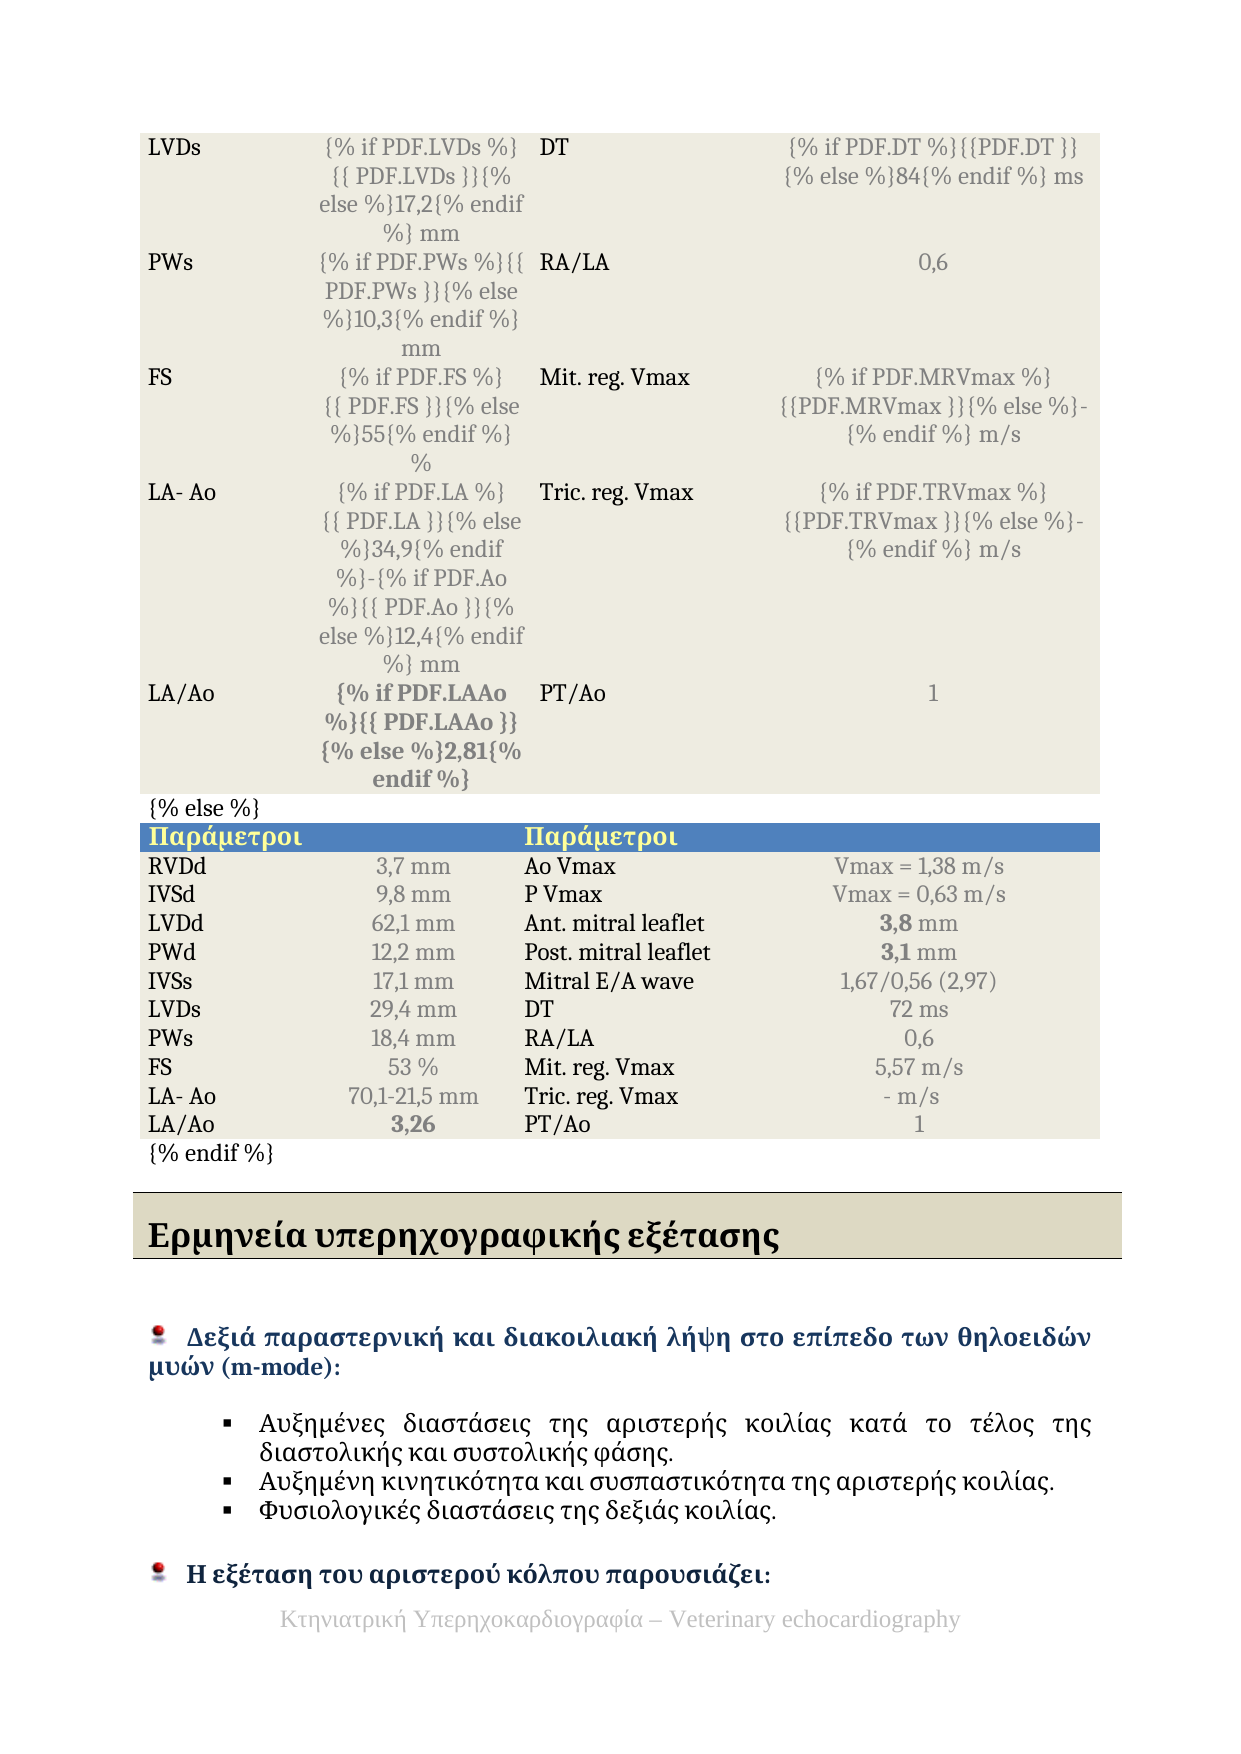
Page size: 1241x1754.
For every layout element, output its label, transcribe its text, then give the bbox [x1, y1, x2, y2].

table_cell {% if PDF.PWs %}{{ PDF.PWs }}{% else %}10,3{% endif %} mm [310, 248, 532, 363]
table_cell 70,1-21,5 mm [310, 1082, 517, 1110]
table_header Παράμετροι [517, 823, 738, 852]
table_header [310, 823, 517, 852]
table_cell 3,1 mm [738, 938, 1100, 967]
table_cell DT [532, 133, 766, 248]
text {% endif %} [148, 1139, 1092, 1168]
table_cell Mitral E/A wave [517, 967, 738, 995]
table_cell 1 [738, 1110, 1100, 1139]
table_cell 1,67/0,56 (2,97) [738, 967, 1100, 995]
table_cell {% if PDF.DT %}{{PDF.DT }}{% else %}84{% endif %} ms [766, 133, 1100, 248]
table_cell 62,1 mm [310, 909, 517, 938]
table_cell PWd [140, 938, 310, 967]
table_cell LA- Ao [140, 478, 310, 679]
table_cell LVDd [140, 909, 310, 938]
table_header [738, 823, 1100, 852]
table_cell PWs [140, 1024, 310, 1053]
table_cell Tric. reg. Vmax [532, 478, 766, 679]
table_cell PT/Ao [517, 1110, 738, 1139]
picture [147, 1554, 170, 1584]
table_cell 3,7 mm [310, 852, 517, 880]
table_cell Ant. mitral leaflet [517, 909, 738, 938]
table_cell FS [140, 1053, 310, 1082]
table_cell PT/Ao [532, 679, 766, 794]
table_cell 9,8 mm [310, 880, 517, 909]
table_cell 17,1 mm [310, 967, 517, 995]
table_cell FS [140, 363, 310, 478]
table_header Παράμετροι [140, 823, 310, 852]
table_cell 29,4 mm [310, 995, 517, 1024]
table_cell 0,6 [738, 1024, 1100, 1053]
table_cell {% if PDF.MRVmax %} {{PDF.MRVmax }}{% else %}-{% endif %} m/s [766, 363, 1100, 478]
table_cell {% if PDF.LAAo %}{{ PDF.LAAo }}{% else %}2,81{% endif %} [310, 679, 532, 794]
table_cell {% if PDF.LVDs %}{{ PDF.LVDs }}{% else %}17,2{% endif %} mm [310, 133, 532, 248]
table_cell IVSd [140, 880, 310, 909]
table_cell LA/Ao [140, 679, 310, 794]
table_cell 3,26 [310, 1110, 517, 1139]
table_cell {% if PDF.LA %}{{ PDF.LA }}{% else %}34,9{% endif %}-{% if PDF.Ao %}{{ PDF.Ao }}{% else %}12,4{% endif %} mm [310, 478, 532, 679]
table_cell PWs [140, 248, 310, 363]
table_cell RVDd [140, 852, 310, 880]
table_cell Post. mitral leaflet [517, 938, 738, 967]
table_cell 0,6 [766, 248, 1100, 363]
table_cell LA- Ao [140, 1082, 310, 1110]
table_cell 1 [766, 679, 1100, 794]
list Φυσιολογικές διαστάσεις της δεξιάς κοιλίας. [221, 1497, 1092, 1525]
table_cell LVDs [140, 133, 310, 248]
table_cell Mit. reg. Vmax [532, 363, 766, 478]
table_cell 5,57 m/s [738, 1053, 1100, 1082]
picture [147, 1316, 170, 1347]
table_cell LA/Ao [140, 1110, 310, 1139]
table_cell IVSs [140, 967, 310, 995]
text {% else %} [148, 794, 1092, 823]
table_cell - m/s [738, 1082, 1100, 1110]
table_cell 12,2 mm [310, 938, 517, 967]
table_cell 3,8 mm [738, 909, 1100, 938]
table_cell DT [517, 995, 738, 1024]
table_cell LVDs [140, 995, 310, 1024]
list Αυξημένες διαστάσεις της αριστερής κοιλίας κατά το τέλος της διαστολικής και συστολικής φάσης. [221, 1410, 1092, 1468]
table_cell Vmax = 1,38 m/s [738, 852, 1100, 880]
list Αυξημένη κινητικότητα και συσπαστικότητα της αριστερής κοιλίας. [221, 1468, 1092, 1497]
table_cell RA/LA [532, 248, 766, 363]
table_cell RA/LA [517, 1024, 738, 1053]
table_cell Tric. reg. Vmax [517, 1082, 738, 1110]
table_cell 18,4 mm [310, 1024, 517, 1053]
table_cell 72 ms [738, 995, 1100, 1024]
text Η εξέταση του αριστερού κόλπου παρουσιάζει: [148, 1554, 1092, 1590]
table_cell P Vmax [517, 880, 738, 909]
table_cell 53 % [310, 1053, 517, 1082]
subtitle Ερμηνεία υπερηχογραφικής εξέτασης [133, 1193, 1122, 1258]
table_cell {% if PDF.TRVmax %} {{PDF.TRVmax }}{% else %}-{% endif %} m/s [766, 478, 1100, 679]
table_cell Vmax = 0,63 m/s [738, 880, 1100, 909]
table_cell Mit. reg. Vmax [517, 1053, 738, 1082]
text Δεξιά παραστερνική και διακοιλιακή λήψη στο επίπεδο των θηλοειδών μυών (m-mode): [148, 1317, 1092, 1382]
table_cell {% if PDF.FS %}{{ PDF.FS }}{% else %}55{% endif %} % [310, 363, 532, 478]
table_cell Ao Vmax [517, 852, 738, 880]
